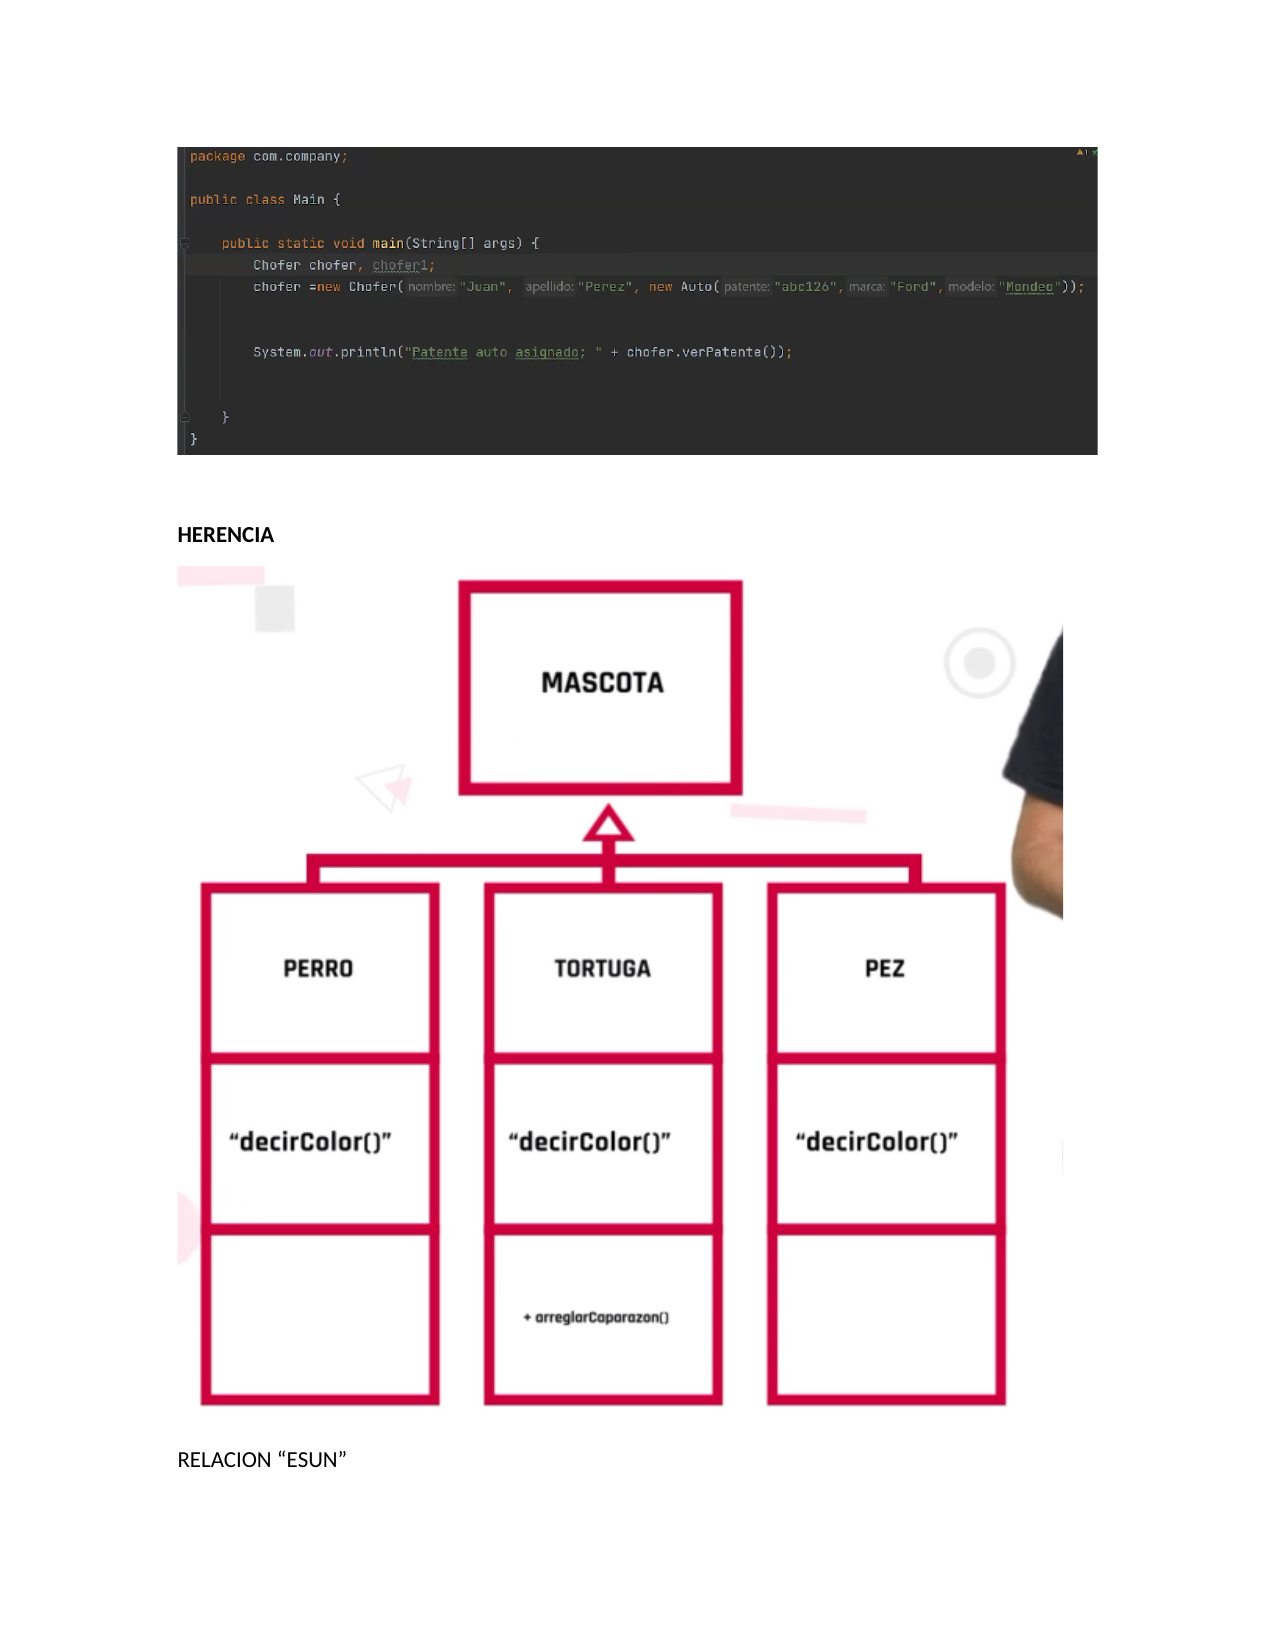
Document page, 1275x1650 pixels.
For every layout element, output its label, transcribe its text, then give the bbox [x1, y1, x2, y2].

text HERENCIA [177, 520, 1098, 548]
picture [177, 566, 1064, 1427]
picture [177, 147, 1098, 455]
text RELACION “ESUN” [177, 1445, 1098, 1473]
